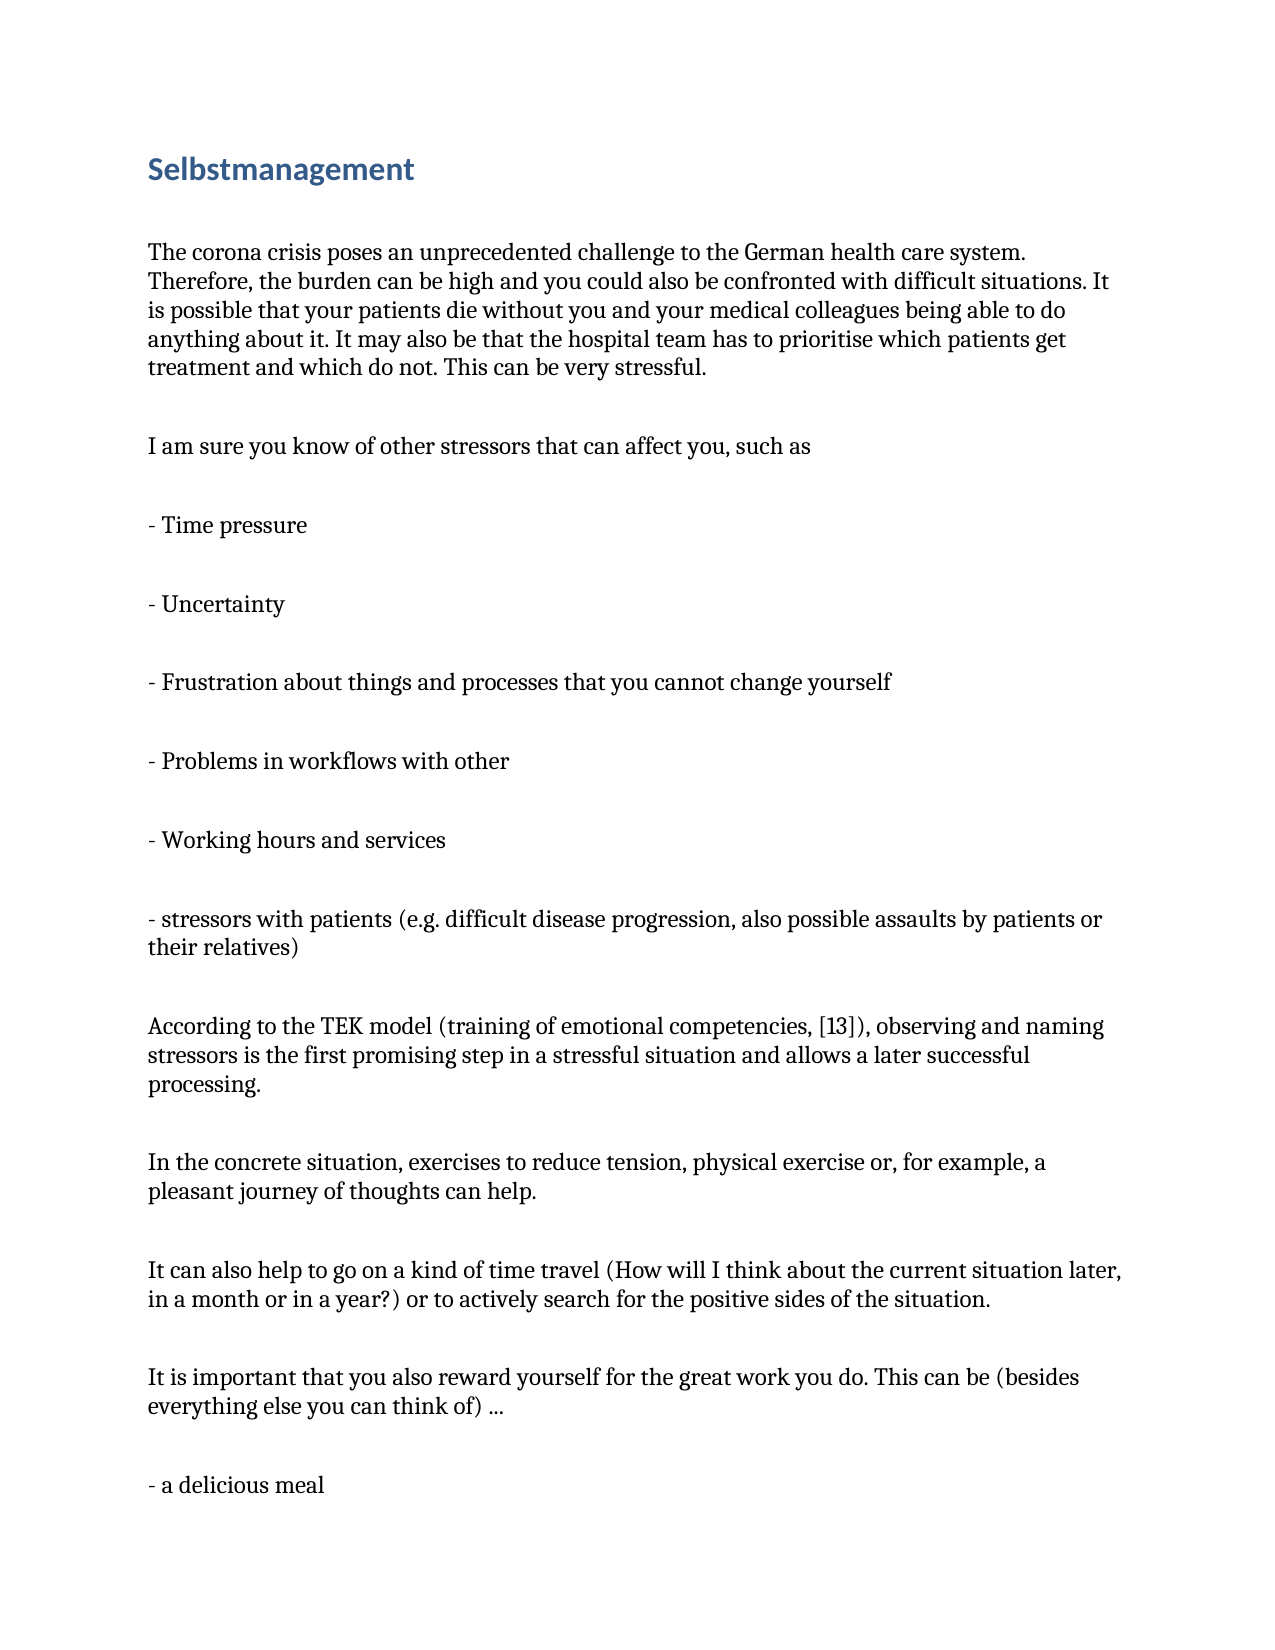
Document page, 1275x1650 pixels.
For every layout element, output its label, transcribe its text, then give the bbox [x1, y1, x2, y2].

subtitle - Problems in workflows with other [148, 747, 1127, 776]
subtitle According to the TEK model (training of emotional competencies, [13]), observing and naming stressors is the first promising step in a stressful situation and allows a later successful processing. [148, 1012, 1127, 1098]
subtitle It can also help to go on a kind of time travel (How will I think about the current situation later, in a month or in a year?) or to actively search for the positive sides of the situation. [148, 1256, 1127, 1313]
subtitle - Frustration about things and processes that you cannot change yourself [148, 668, 1127, 697]
subtitle - Working hours and services [148, 826, 1127, 854]
subtitle In the concrete situation, exercises to reduce tension, physical exercise or, for example, a pleasant journey of thoughts can help. [148, 1148, 1127, 1206]
subtitle I am sure you know of other stressors that can affect you, such as [148, 432, 1127, 461]
subtitle - stressors with patients (e.g. difficult disease progression, also possible assaults by patients or their relatives) [148, 904, 1127, 962]
subtitle It is important that you also reward yourself for the great work you do. This can be (besides everything else you can think of) ... [148, 1363, 1127, 1421]
subtitle The corona crisis poses an unprecedented challenge to the German health care system. Therefore, the burden can be high and you could also be confronted with difficult situations. It is possible that your patients die without you and your medical colleagues being able to do anything about it. It may also be that the hospital team has to prioritise which patients get treatment and which do not. This can be very stressful. [148, 238, 1127, 382]
subtitle - a delicious meal [148, 1471, 1127, 1499]
subtitle - Uncertainty [148, 589, 1127, 618]
subtitle - Time pressure [148, 511, 1127, 539]
subtitle Selbstmanagement [148, 148, 1127, 188]
